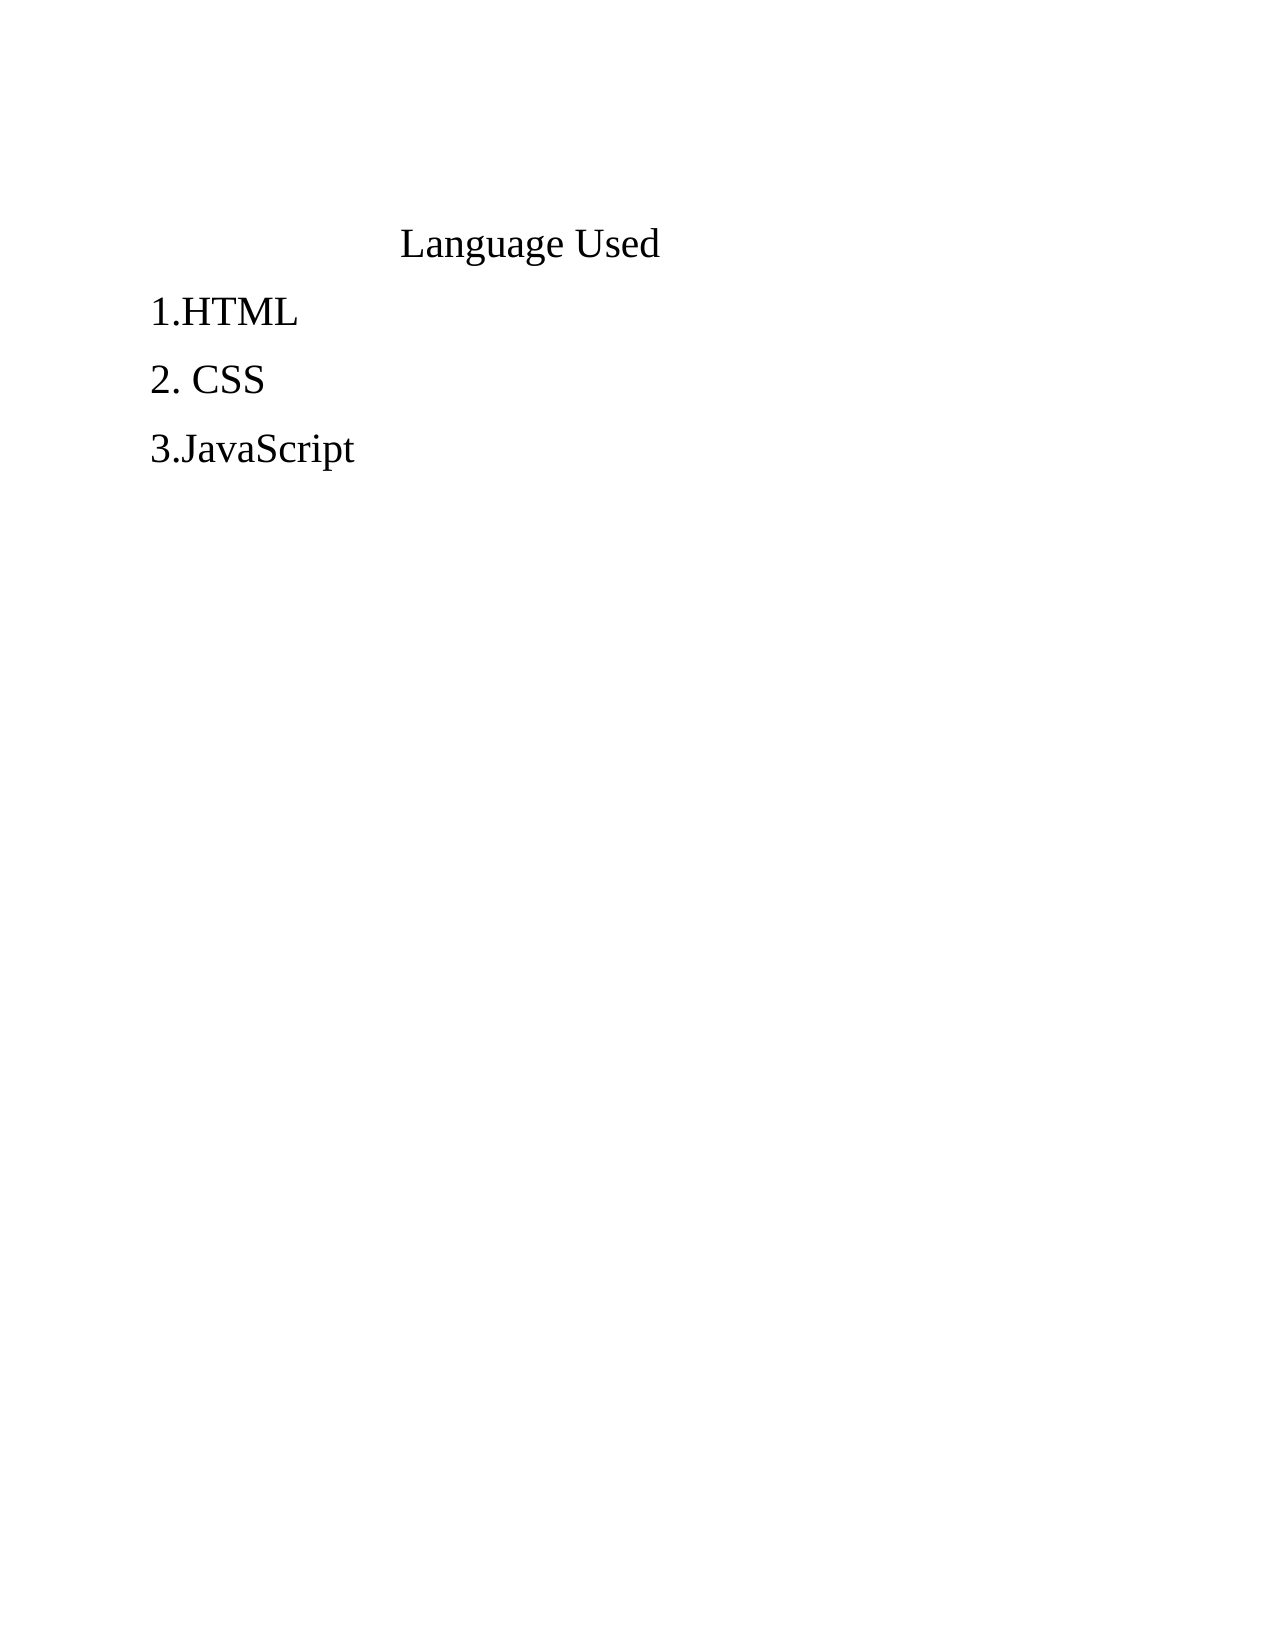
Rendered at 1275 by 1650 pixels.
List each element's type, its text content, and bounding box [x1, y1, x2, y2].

text Language Used [150, 218, 1125, 266]
text 3.JavaScript [150, 423, 1125, 471]
text 2. CSS [150, 355, 1125, 403]
text 1.HTML [150, 287, 1125, 334]
